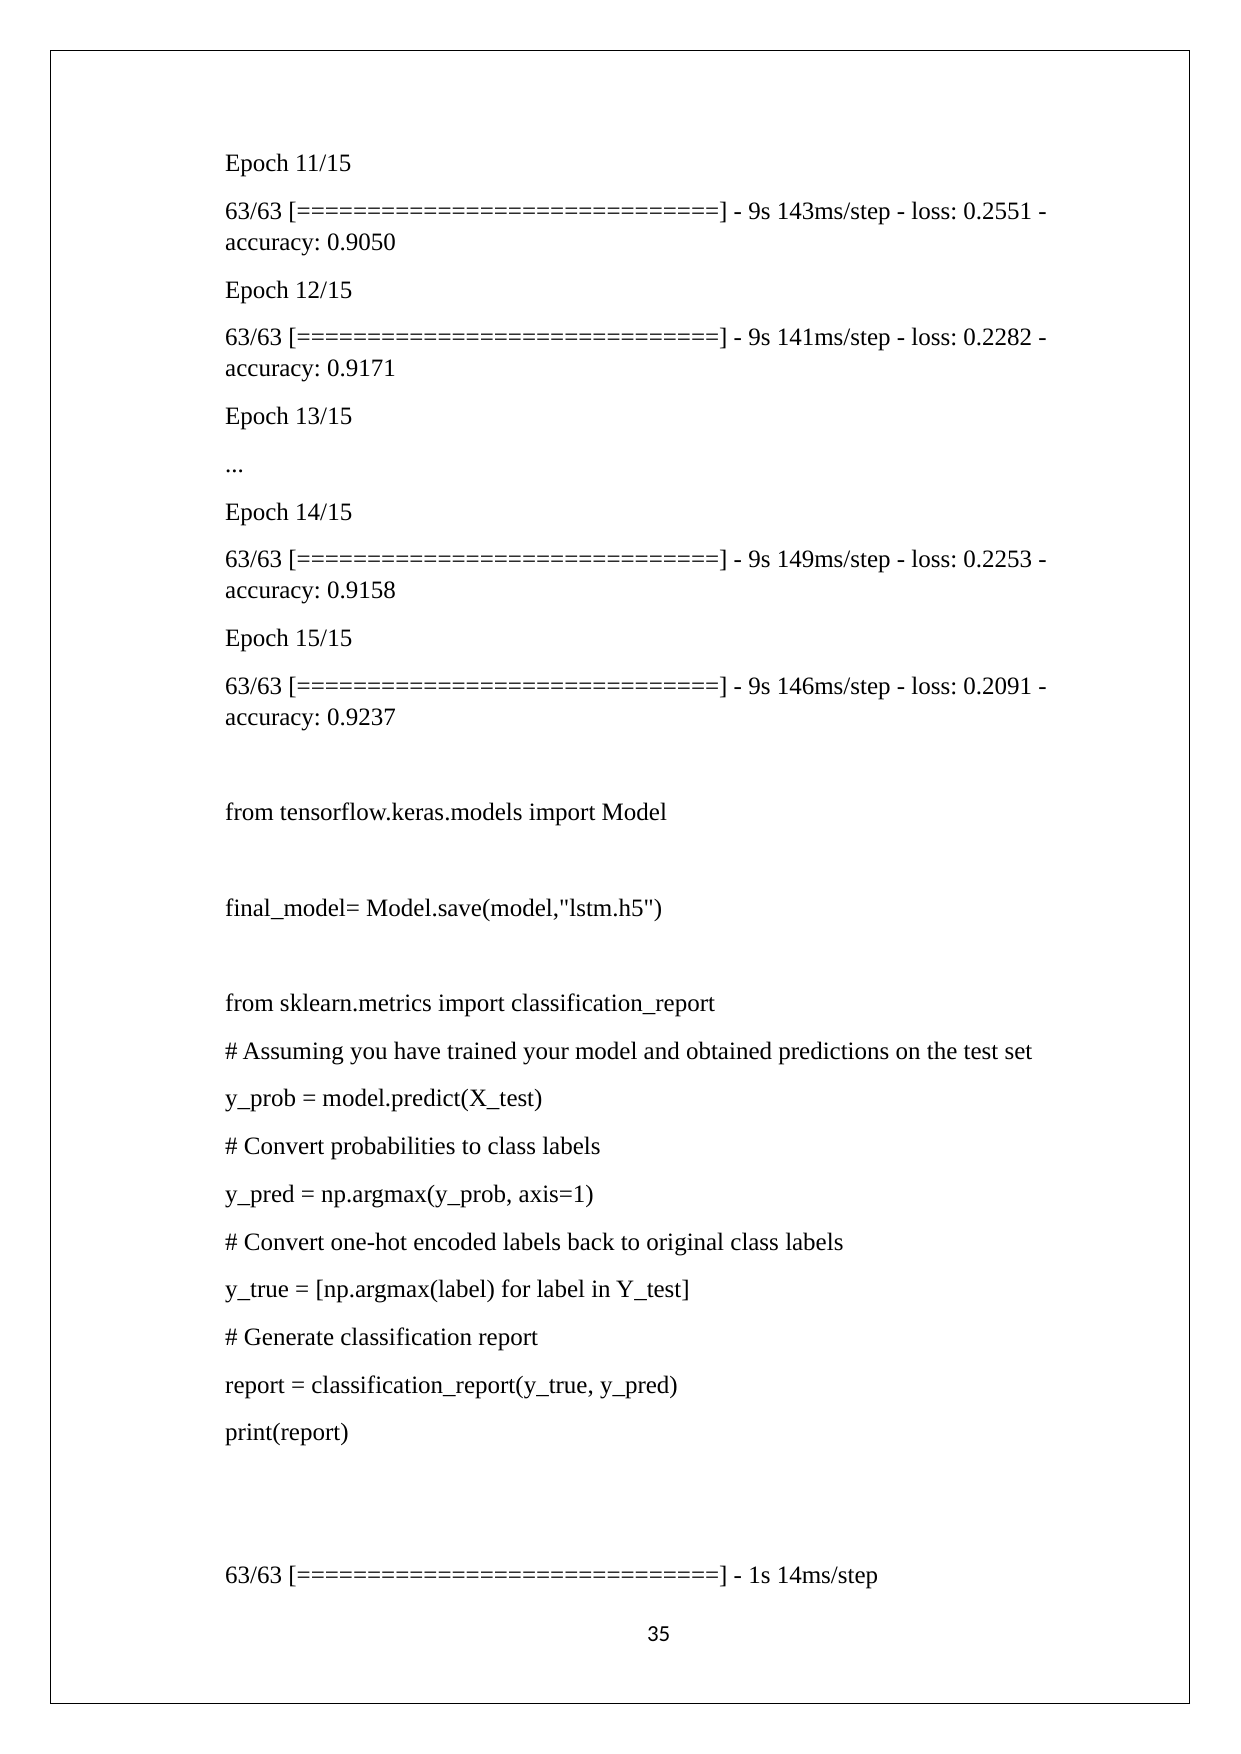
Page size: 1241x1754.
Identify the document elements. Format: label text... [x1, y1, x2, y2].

text Epoch 15/15 [225, 623, 1092, 652]
text # Generate classification report [225, 1322, 1092, 1351]
text y_true = [np.argmax(label) for label in Y_test] [225, 1274, 1092, 1303]
text y_pred = np.argmax(y_prob, axis=1) [225, 1179, 1092, 1208]
text final_model= Model.save(model,"lstm.h5") [225, 893, 1092, 921]
text Epoch 14/15 [225, 497, 1092, 525]
text Epoch 11/15 [225, 148, 1092, 177]
text 63/63 [==============================] - 9s 146ms/step - loss: 0.2091 - accuracy: 0.9237 [225, 671, 1092, 731]
text 63/63 [==============================] - 9s 141ms/step - loss: 0.2282 - accuracy: 0.9171 [225, 322, 1092, 382]
text # Convert probabilities to class labels [225, 1131, 1092, 1160]
text from sklearn.metrics import classification_report [225, 988, 1092, 1017]
text print(report) [225, 1417, 1092, 1446]
text 63/63 [==============================] - 9s 143ms/step - loss: 0.2551 - accuracy: 0.9050 [225, 196, 1092, 256]
text # Convert one-hot encoded labels back to original class labels [225, 1227, 1092, 1255]
text report = classification_report(y_true, y_pred) [225, 1370, 1092, 1398]
text 63/63 [==============================] - 9s 149ms/step - loss: 0.2253 - accuracy: 0.9158 [225, 544, 1092, 604]
text ... [225, 449, 1092, 478]
text # Assuming you have trained your model and obtained predictions on the test set [225, 1036, 1092, 1064]
text from tensorflow.keras.models import Model [225, 797, 1092, 826]
text y_prob = model.predict(X_test) [225, 1083, 1092, 1112]
text 63/63 [==============================] - 1s 14ms/step [225, 1561, 1092, 1589]
text Epoch 12/15 [225, 275, 1092, 303]
text Epoch 13/15 [225, 401, 1092, 430]
